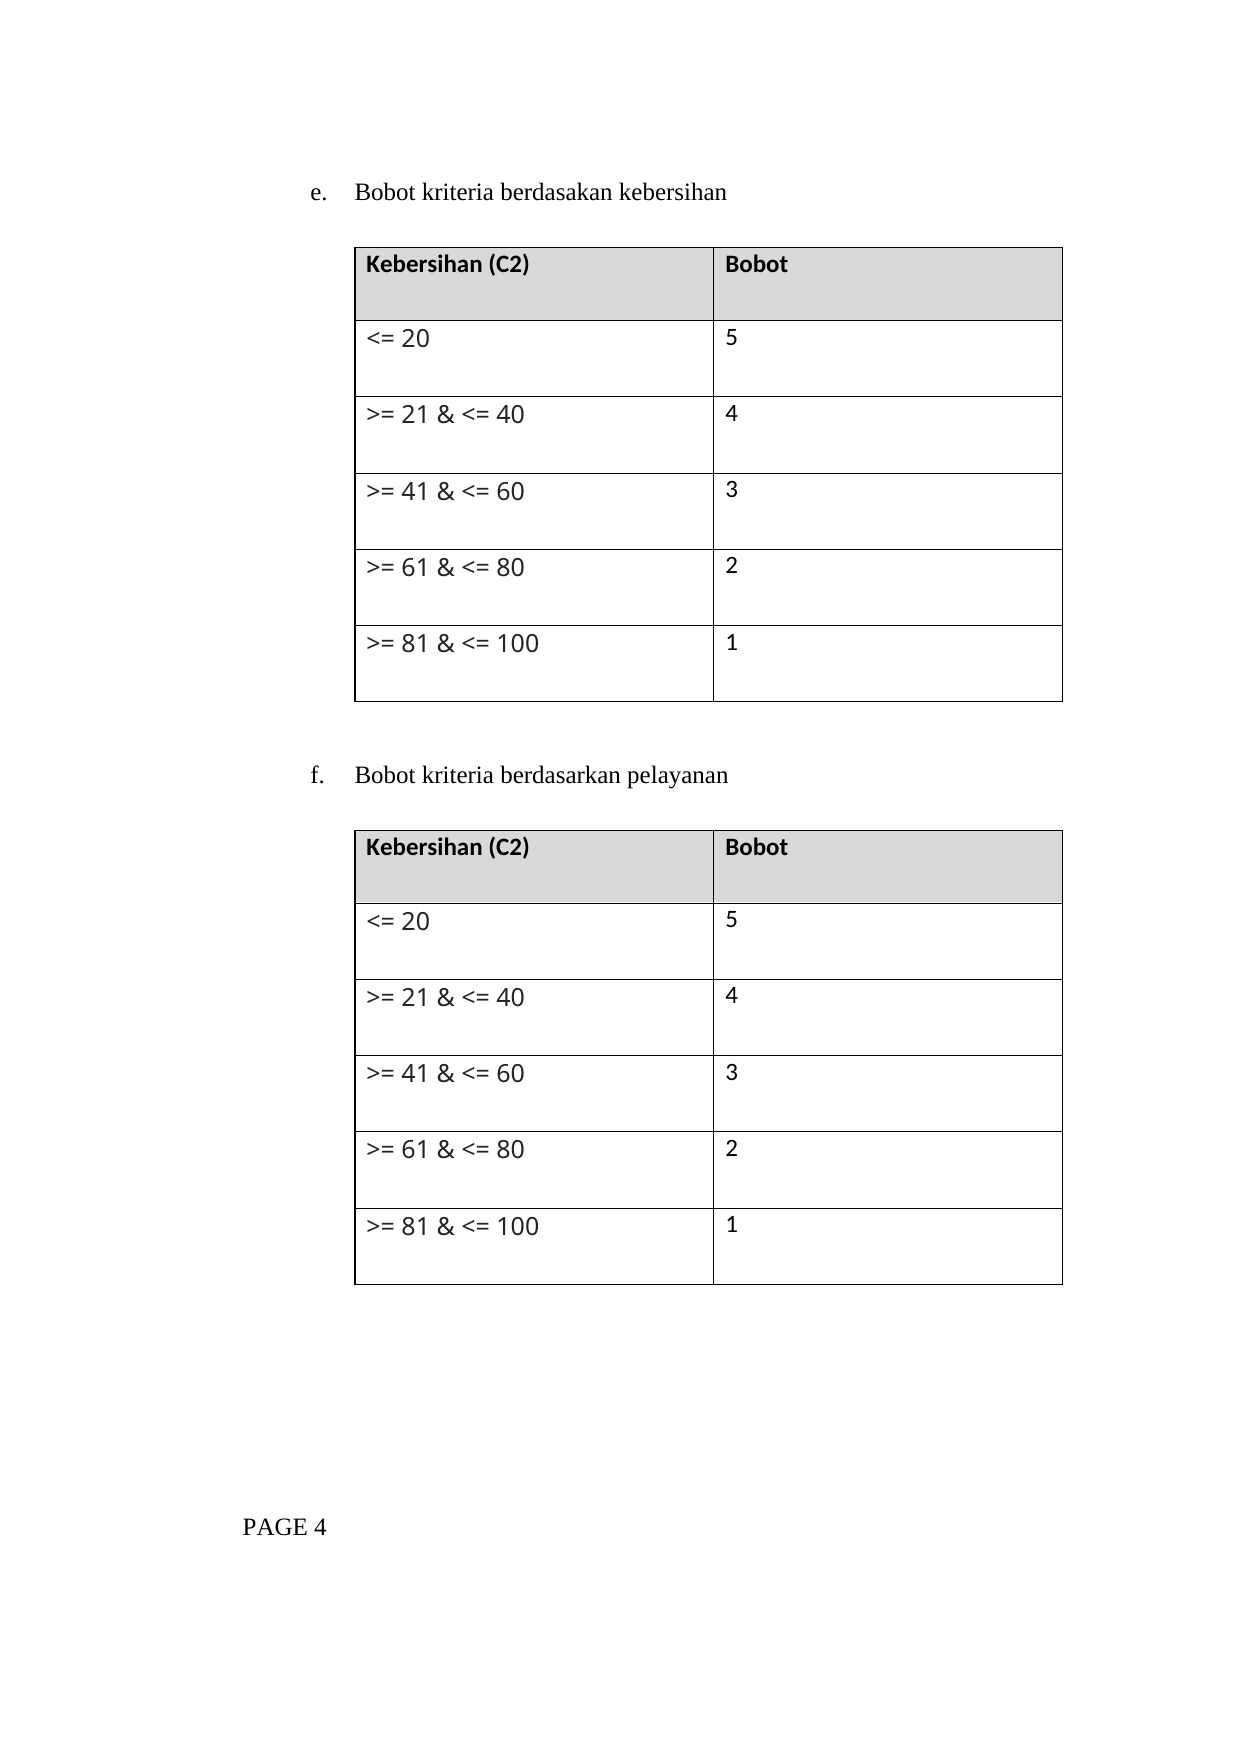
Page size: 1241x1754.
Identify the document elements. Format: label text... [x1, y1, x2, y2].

table_cell 4 [714, 397, 1062, 472]
table_cell 3 [714, 474, 1062, 549]
table_cell <= 20 [356, 904, 713, 979]
table_cell >= 61 & <= 80 [356, 550, 713, 625]
table_cell >= 21 & <= 40 [356, 980, 713, 1055]
table_cell >= 41 & <= 60 [356, 1056, 713, 1131]
table_cell 5 [714, 321, 1062, 396]
table_cell >= 41 & <= 60 [356, 474, 713, 549]
table_cell 1 [714, 626, 1062, 701]
table_cell 5 [714, 904, 1062, 979]
table_cell 3 [714, 1056, 1062, 1131]
table_header Kebersihan (C2) [356, 831, 713, 902]
table_cell 4 [714, 980, 1062, 1055]
table_header Bobot [714, 248, 1062, 320]
table_cell >= 61 & <= 80 [356, 1132, 713, 1207]
table_cell 1 [714, 1209, 1062, 1284]
list Bobot kriteria berdasakan kebersihan [310, 177, 1063, 206]
table_cell >= 81 & <= 100 [356, 626, 713, 701]
list Bobot kriteria berdasarkan pelayanan [310, 760, 1063, 788]
table_cell 2 [714, 1132, 1062, 1207]
table_cell <= 20 [356, 321, 713, 396]
table_header Kebersihan (C2) [356, 248, 713, 320]
table_cell 2 [714, 550, 1062, 625]
table_cell >= 81 & <= 100 [356, 1209, 713, 1284]
table_cell >= 21 & <= 40 [356, 397, 713, 472]
table_header Bobot [714, 831, 1062, 902]
